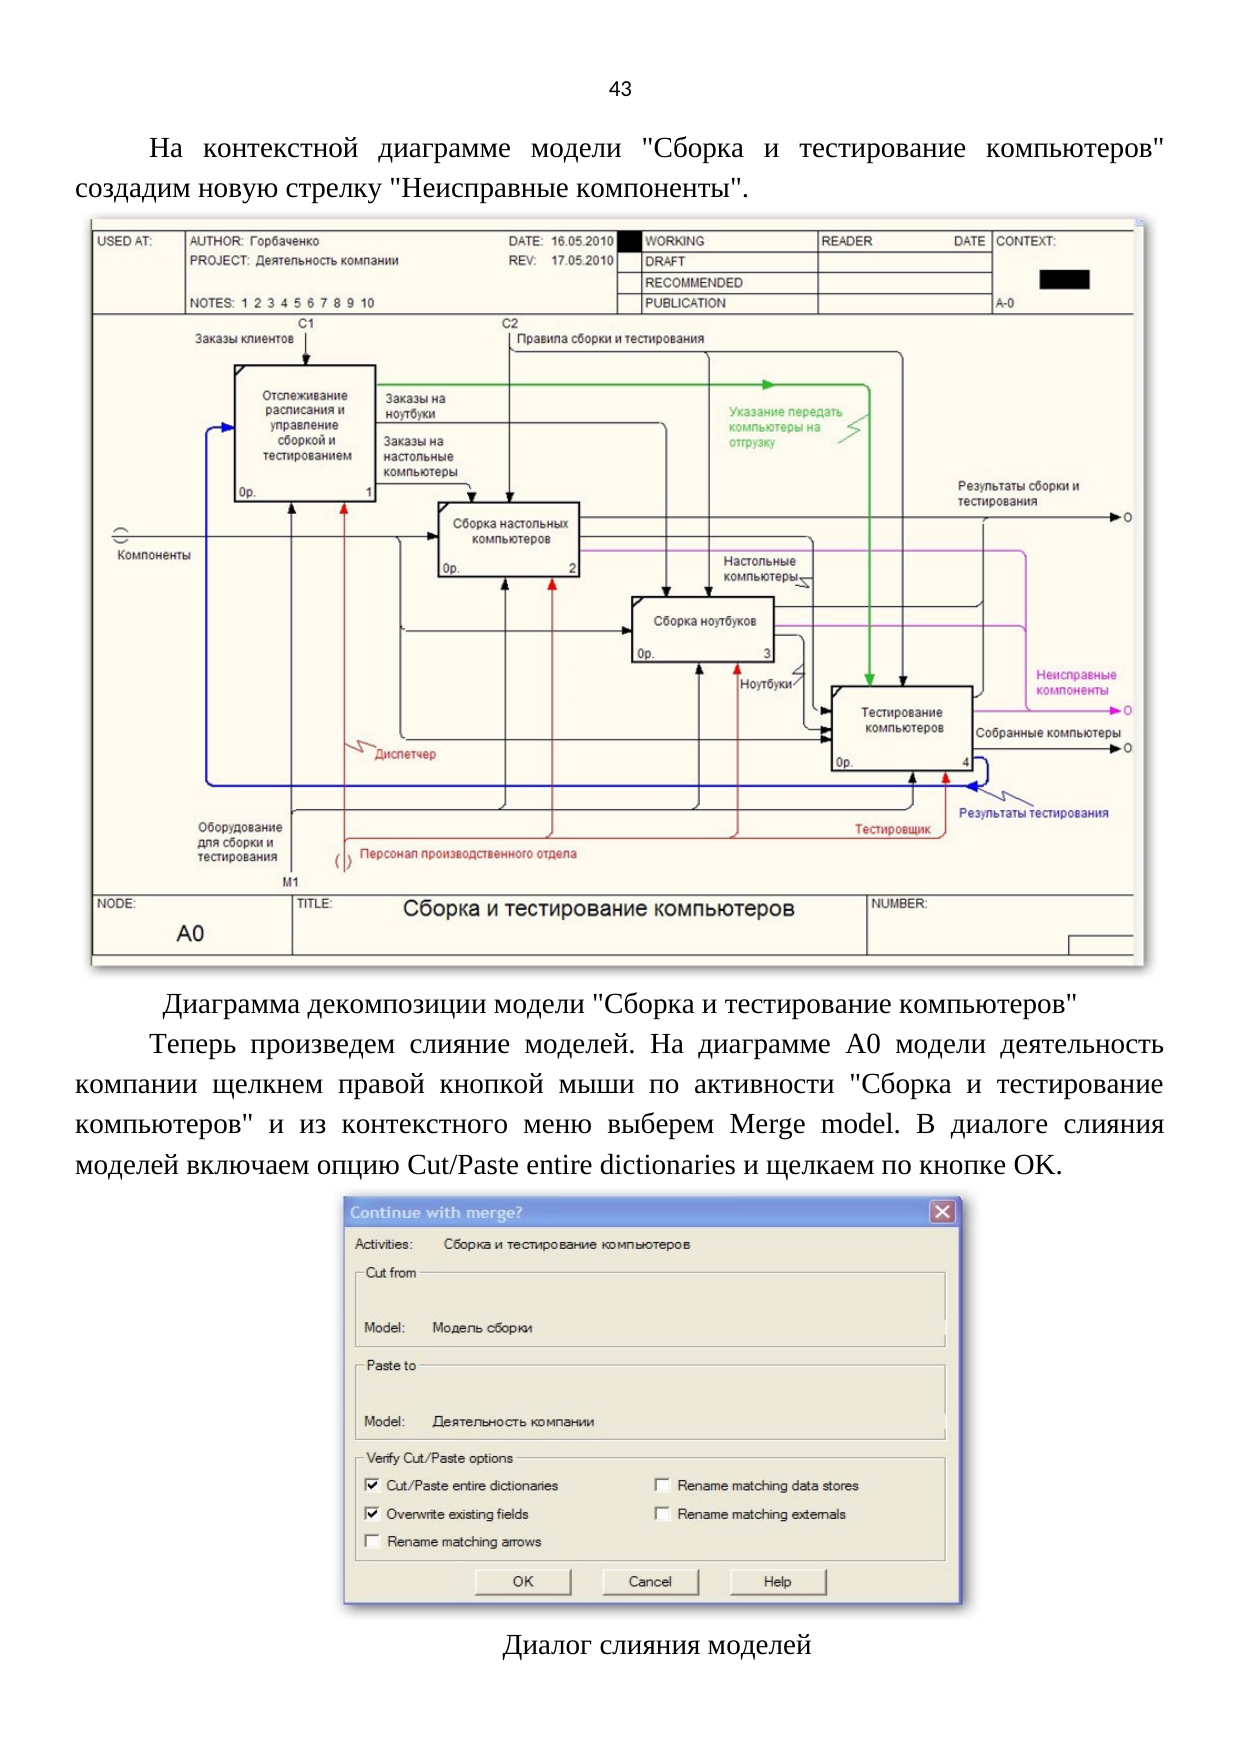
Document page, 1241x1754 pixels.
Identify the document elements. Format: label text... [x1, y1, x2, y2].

text На контекстной диаграмме модели "Сборка и тестирование компьютеров" создадим новую стрелку "Неисправные компоненты". [75, 130, 1165, 203]
text Диалог слияния моделей [75, 1627, 1165, 1661]
picture [332, 1187, 982, 1622]
text Диаграмма декомпозиции модели "Сборка и тестирование компьютеров" [75, 986, 1165, 1019]
text Теперь произведем слияние моделей. На диаграмме A0 модели деятельность компании щелкнем правой кнопкой мыши по активности "Сборка и тестирование компьютеров" и из контекстного меню выберем Merge model. В диалоге слияния моделей включаем опцию Cut/Paste entire dictionaries и щелкаем по кнопке OK. [75, 1026, 1165, 1180]
picture [81, 210, 1159, 981]
